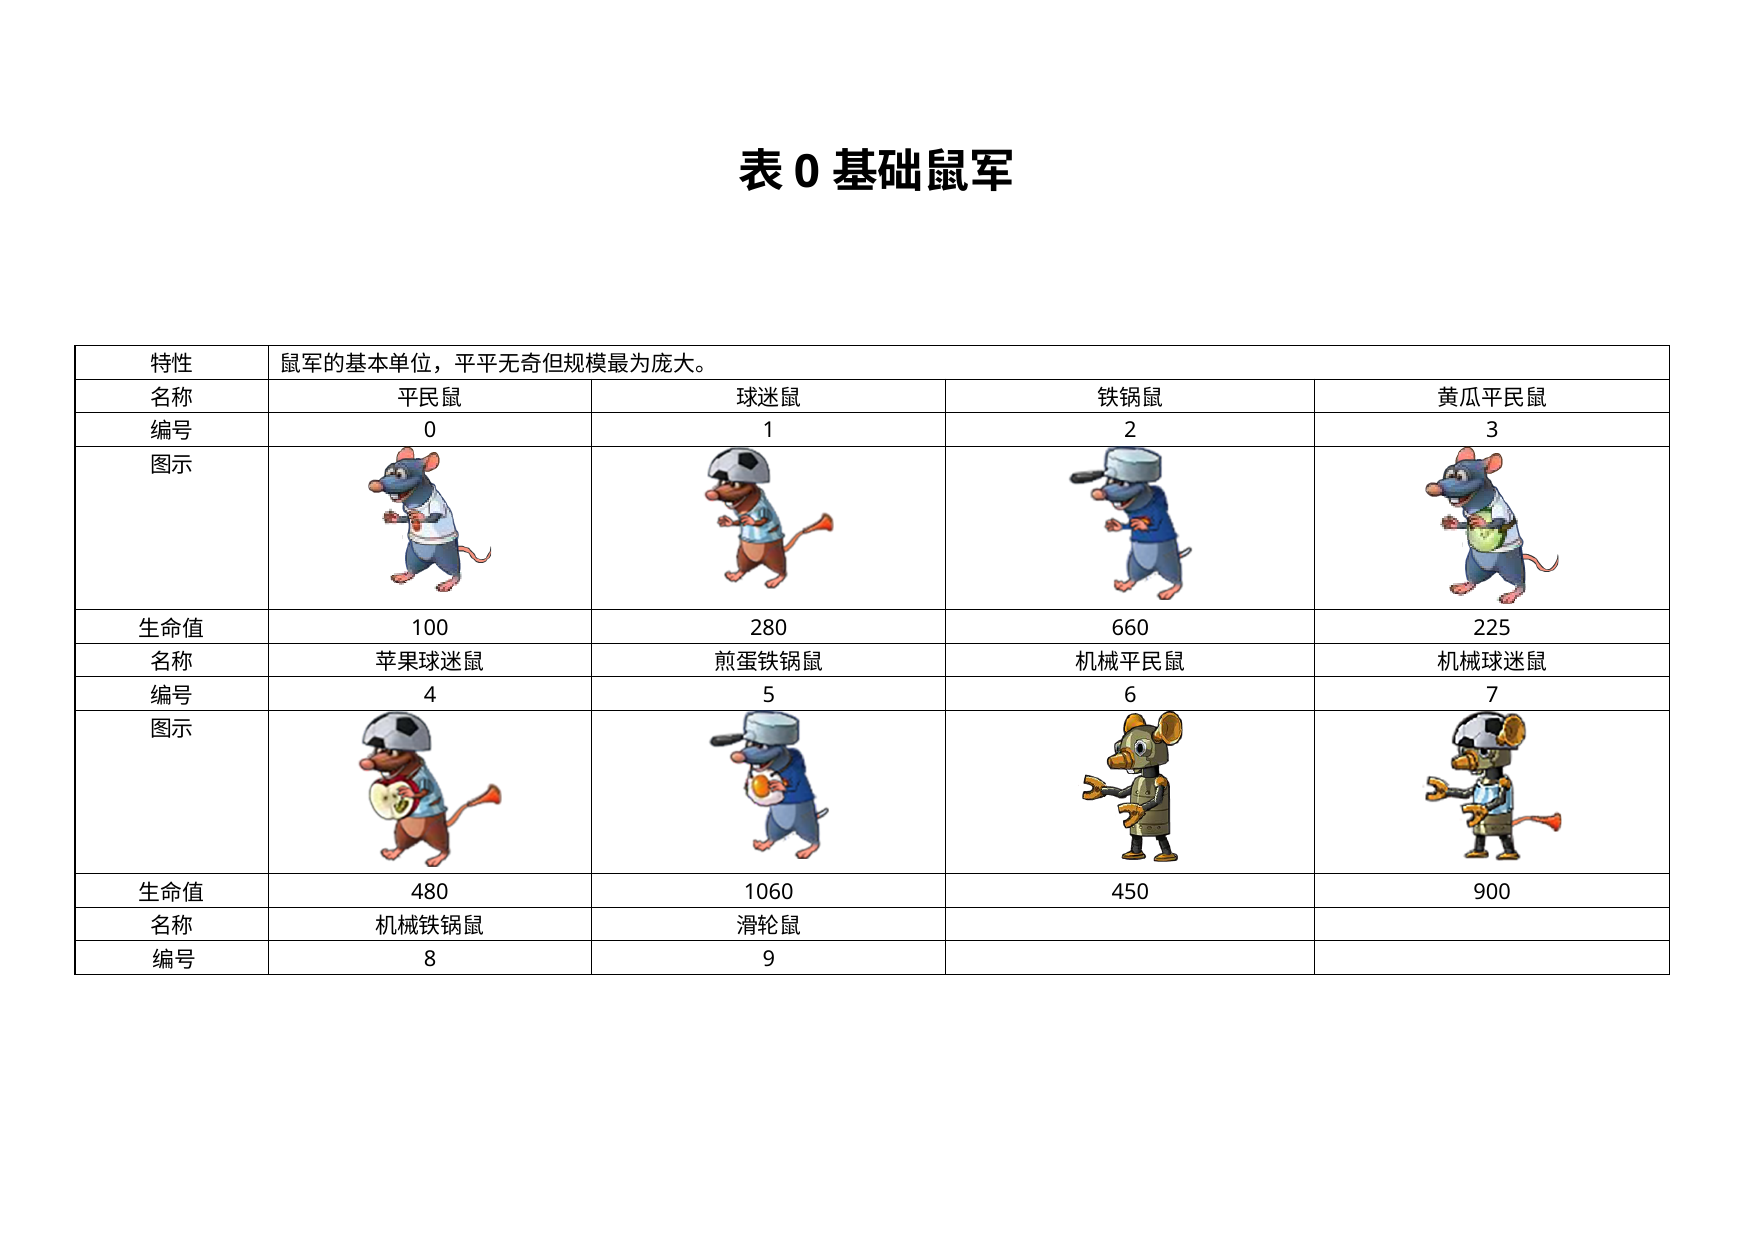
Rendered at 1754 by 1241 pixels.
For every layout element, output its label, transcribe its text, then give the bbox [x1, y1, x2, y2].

picture [703, 446, 834, 591]
table_header 特性 [76, 346, 268, 378]
table_cell 黄瓜平民鼠 [1315, 380, 1669, 412]
table_cell 名称 [76, 908, 268, 940]
table_cell 450 [946, 874, 1314, 907]
picture [1067, 446, 1193, 600]
table_header 鼠军的基本单位，平平无奇但规模最为庞大。 [269, 346, 1669, 378]
table_cell 编号 [76, 941, 268, 974]
table_cell 铁锅鼠 [946, 380, 1314, 412]
table_cell [1315, 941, 1669, 974]
table_cell [592, 711, 945, 873]
table_cell 480 [269, 874, 591, 907]
table_cell 机械球迷鼠 [1315, 644, 1669, 676]
table_cell [946, 447, 1314, 609]
table_cell 生命值 [76, 610, 268, 643]
table_cell 编号 [76, 413, 268, 446]
table_cell [946, 908, 1314, 940]
table_cell 225 [1315, 610, 1669, 643]
table_cell 280 [592, 610, 945, 643]
table_cell 6 [946, 677, 1314, 710]
table_cell 2 [946, 413, 1314, 446]
table_cell 4 [269, 677, 591, 710]
table_cell 0 [269, 413, 591, 446]
table_cell 编号 [76, 677, 268, 710]
table_cell [946, 941, 1314, 974]
table_cell 名称 [76, 380, 268, 412]
table_cell 球迷鼠 [592, 380, 945, 412]
table_cell 生命值 [76, 874, 268, 907]
picture [1425, 446, 1559, 604]
table_cell 660 [946, 610, 1314, 643]
table_cell [946, 711, 1314, 873]
table_cell [1315, 711, 1669, 873]
picture [368, 446, 492, 592]
table_cell 100 [269, 610, 591, 643]
table_cell 名称 [76, 644, 268, 676]
subtitle 表0 基础鼠军 [75, 119, 1679, 217]
table_cell 滑轮鼠 [592, 908, 945, 940]
table_cell 图示 [76, 447, 268, 609]
table_cell 平民鼠 [269, 380, 591, 412]
picture [357, 710, 502, 867]
table_cell 图示 [76, 711, 268, 873]
table_cell 苹果球迷鼠 [269, 644, 591, 676]
table_cell 7 [1315, 677, 1669, 710]
table_cell 机械平民鼠 [946, 644, 1314, 676]
picture [707, 710, 830, 859]
table_cell 3 [1315, 413, 1669, 446]
picture [1078, 710, 1183, 862]
table_cell [269, 447, 591, 609]
table_cell [1315, 908, 1669, 940]
table_cell [1315, 447, 1669, 609]
table_cell 煎蛋铁锅鼠 [592, 644, 945, 676]
table_cell 8 [269, 941, 591, 974]
table_cell 9 [592, 941, 945, 974]
table_cell [269, 711, 591, 873]
table_cell 5 [592, 677, 945, 710]
table_cell 1 [592, 413, 945, 446]
table_cell 机械铁锅鼠 [269, 908, 591, 940]
table_cell 1060 [592, 874, 945, 907]
table_cell 900 [1315, 874, 1669, 907]
picture [1422, 710, 1562, 861]
table_cell [592, 447, 945, 609]
